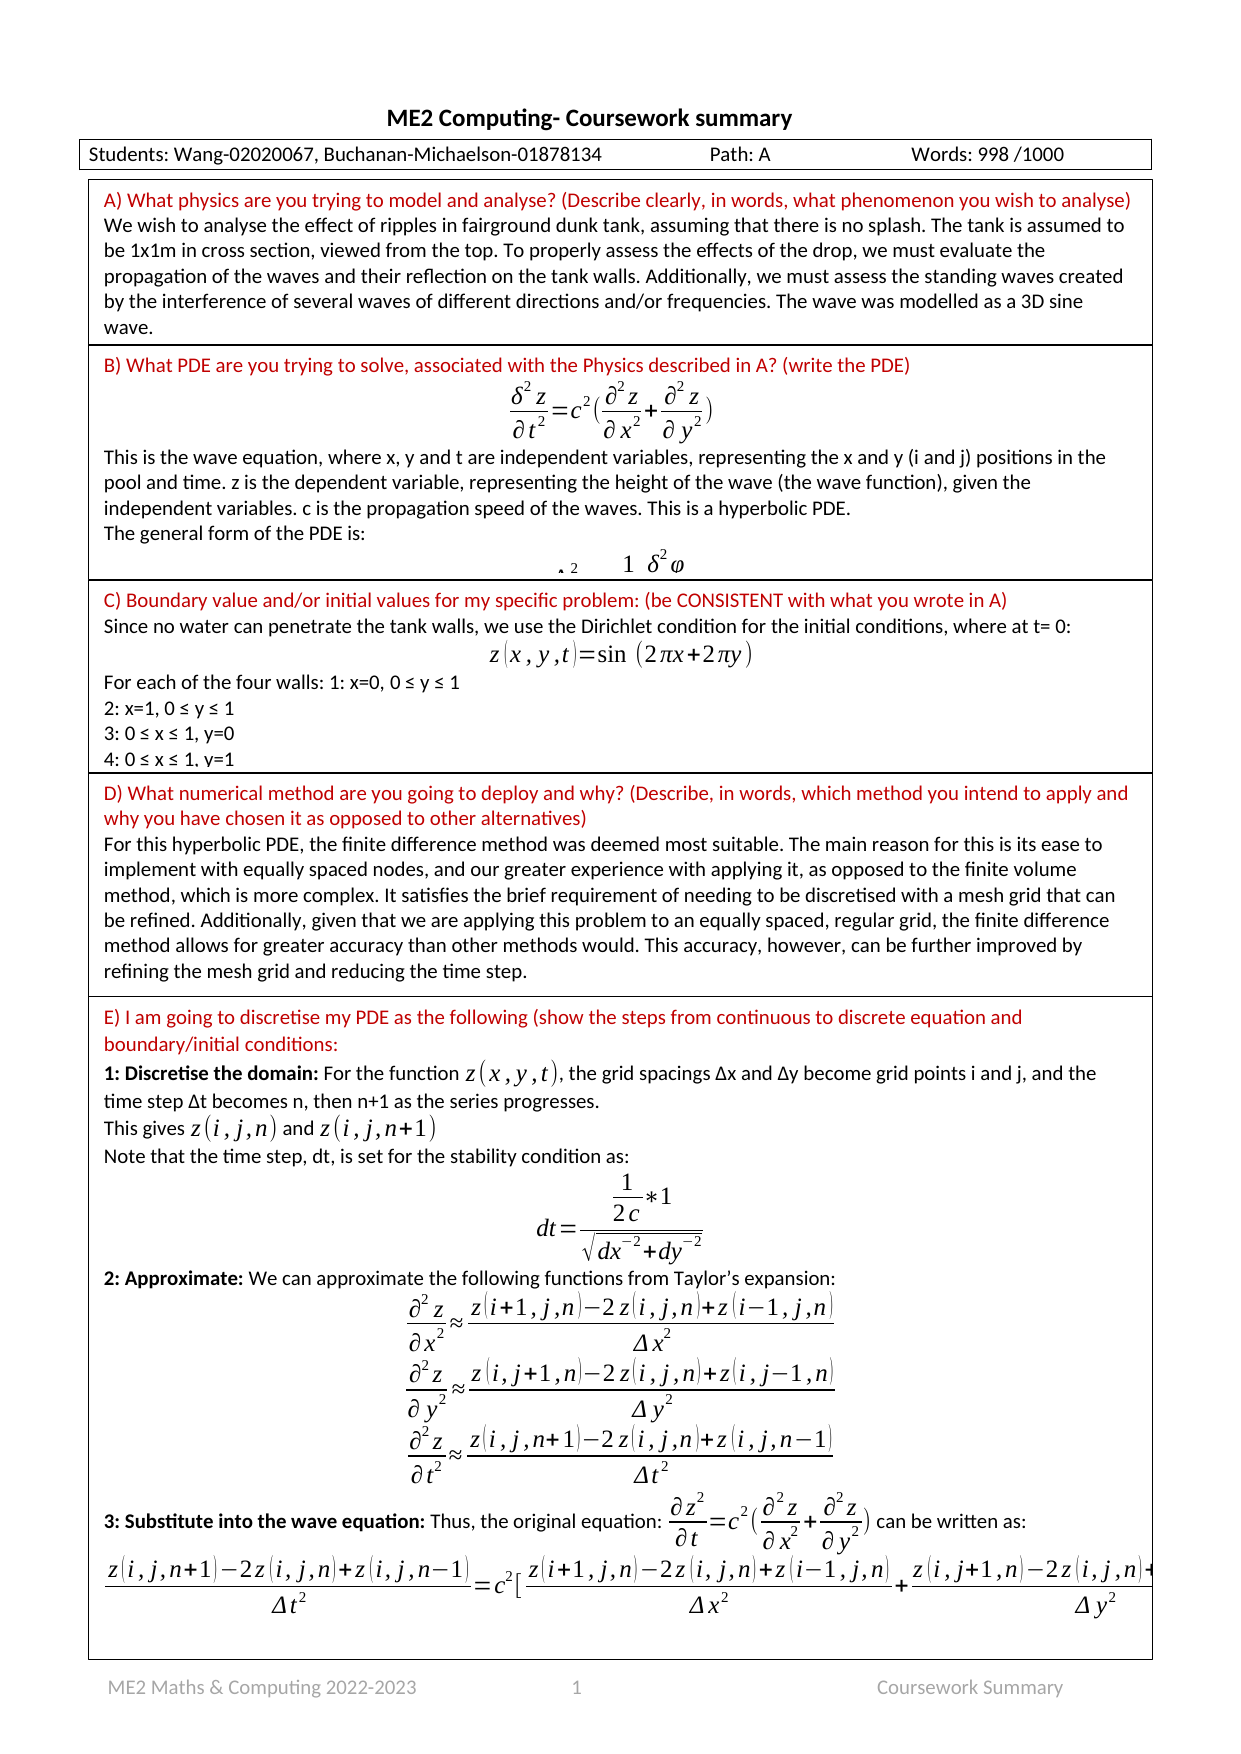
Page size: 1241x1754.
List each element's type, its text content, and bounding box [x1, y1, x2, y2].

subtitle ME2 Computing- Coursework summary [89, 102, 1090, 132]
subtitle Students: Wang-02020067, Buchanan-Michaelson-01878134 Path: A Words: 998 /1000 [80, 140, 1151, 169]
